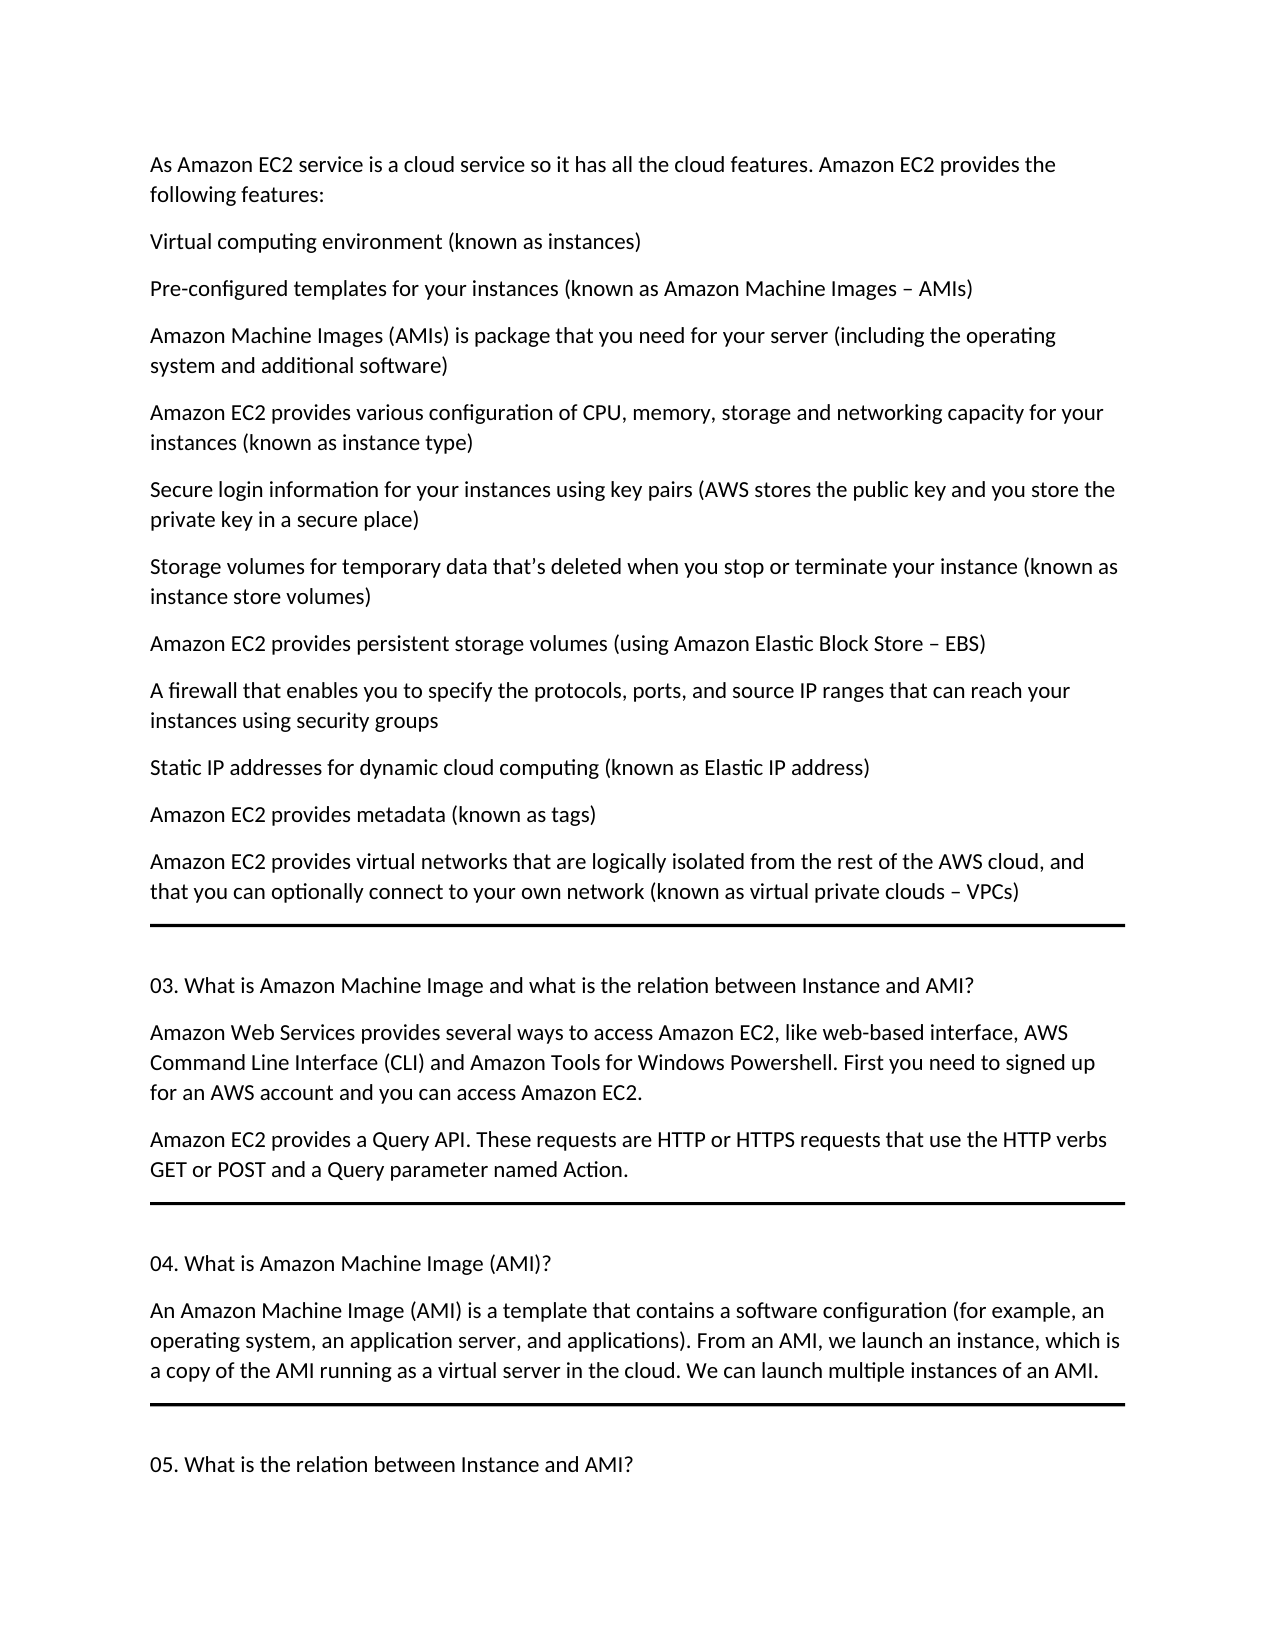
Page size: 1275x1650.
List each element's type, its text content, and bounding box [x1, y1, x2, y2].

text An Amazon Machine Image (AMI) is a template that contains a software configuration (for example, an operating system, an application server, and applications). From an AMI, we launch an instance, which is a copy of the AMI running as a virtual server in the cloud. We can launch multiple instances of an AMI. [150, 1296, 1125, 1384]
text 03. What is Amazon Machine Image and what is the relation between Instance and AMI? [150, 971, 1125, 999]
text Storage volumes for temporary data that’s deleted when you stop or terminate your instance (known as instance store volumes) [150, 552, 1125, 610]
text As Amazon EC2 service is a cloud service so it has all the cloud features. Amazon EC2 provides the following features: [150, 150, 1125, 208]
text 04. What is Amazon Machine Image (AMI)? [150, 1249, 1125, 1277]
text A firewall that enables you to specify the protocols, ports, and source IP ranges that can reach your instances using security groups [150, 676, 1125, 734]
text Amazon EC2 provides virtual networks that are logically isolated from the rest of the AWS cloud, and that you can optionally connect to your own network (known as virtual private clouds – VPCs) [150, 847, 1125, 905]
text Amazon EC2 provides metadata (known as tags) [150, 800, 1125, 828]
text Amazon EC2 provides persistent storage volumes (using Amazon Elastic Block Store – EBS) [150, 629, 1125, 657]
text Secure login information for your instances using key pairs (AWS stores the public key and you store the private key in a secure place) [150, 475, 1125, 533]
text Amazon Machine Images (AMIs) is package that you need for your server (including the operating system and additional software) [150, 321, 1125, 379]
text Amazon EC2 provides a Query API. These requests are HTTP or HTTPS requests that use the HTTP verbs GET or POST and a Query parameter named Action. [150, 1125, 1125, 1183]
text Amazon Web Services provides several ways to access Amazon EC2, like web-based interface, AWS Command Line Interface (CLI) and Amazon Tools for Windows Powershell. First you need to signed up for an AWS account and you can access Amazon EC2. [150, 1018, 1125, 1106]
text 05. What is the relation between Instance and AMI? [150, 1450, 1125, 1478]
text Virtual computing environment (known as instances) [150, 227, 1125, 255]
text Pre-configured templates for your instances (known as Amazon Machine Images – AMIs) [150, 274, 1125, 302]
text Amazon EC2 provides various configuration of CPU, memory, storage and networking capacity for your instances (known as instance type) [150, 398, 1125, 456]
text Static IP addresses for dynamic cloud computing (known as Elastic IP address) [150, 753, 1125, 781]
